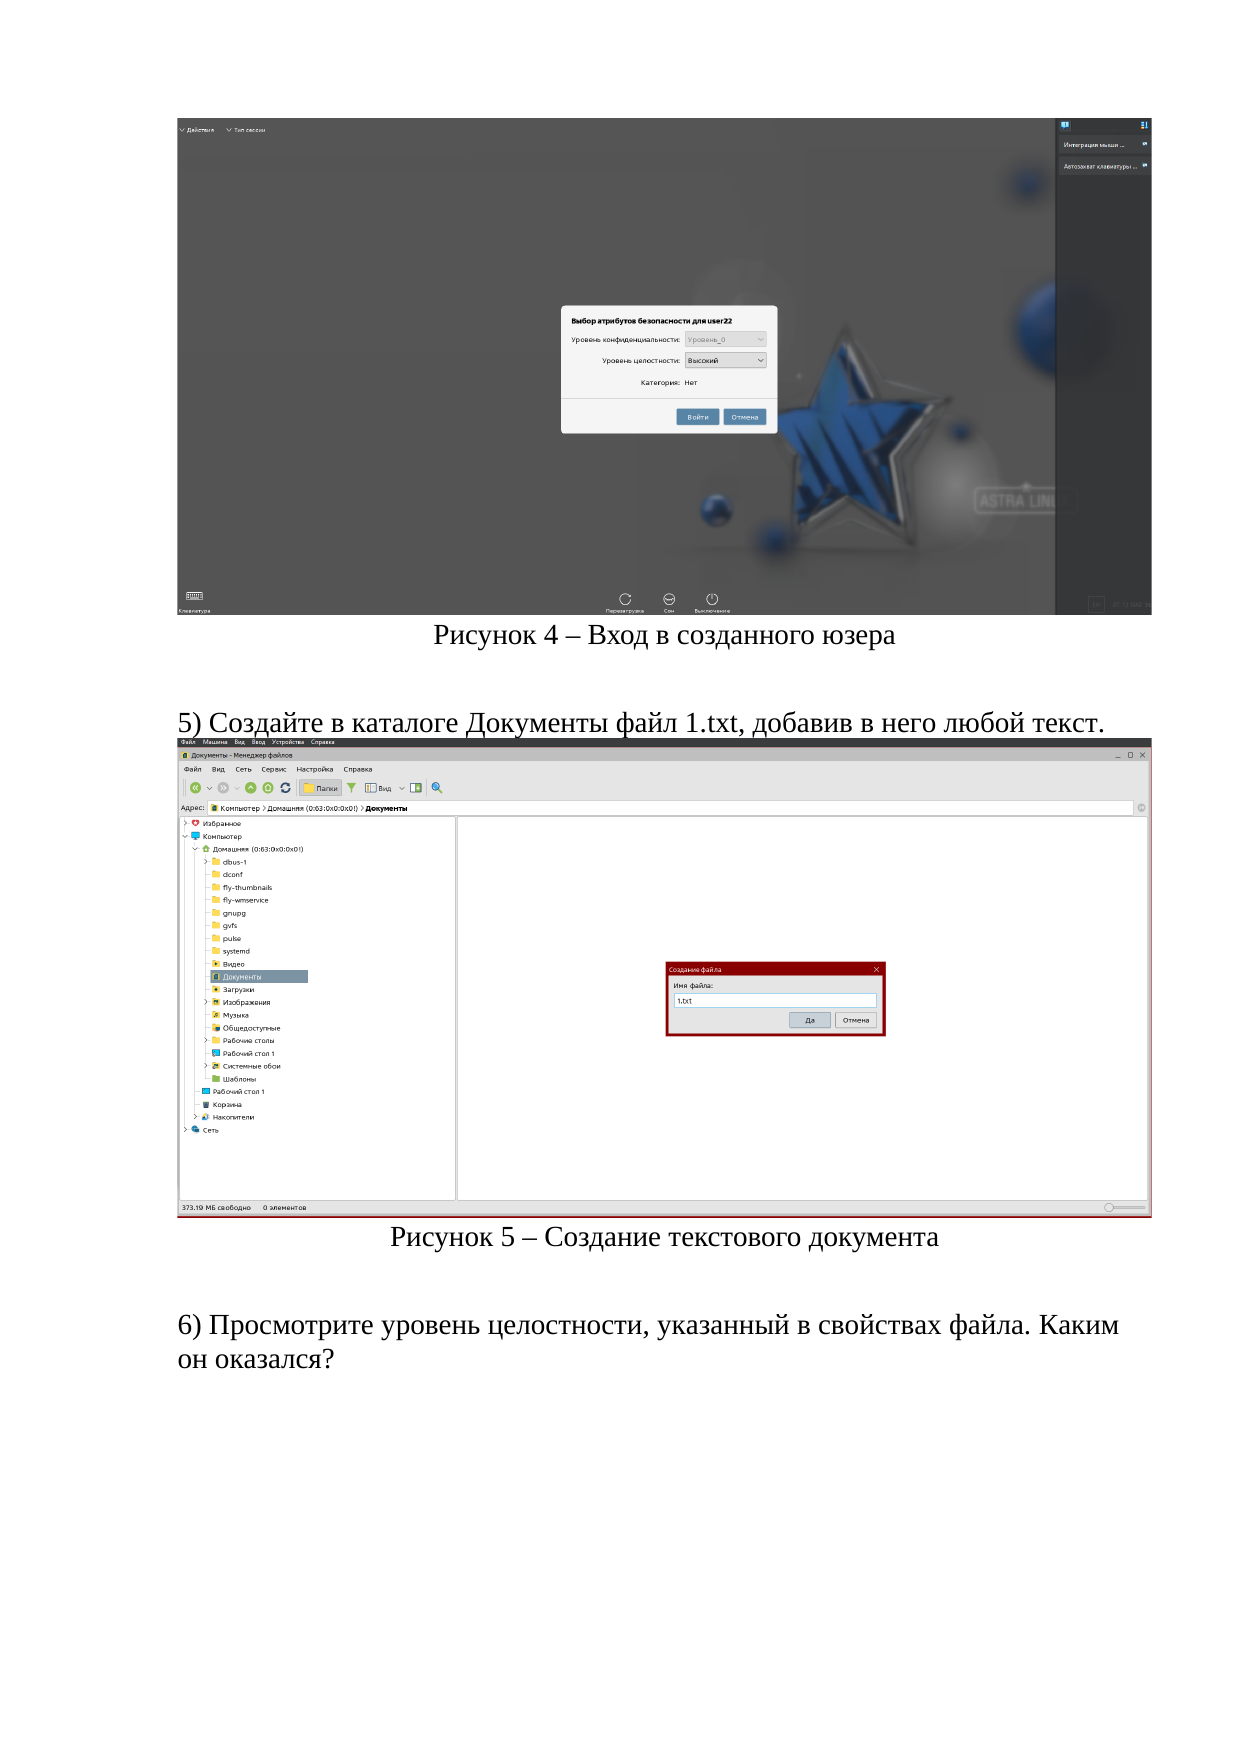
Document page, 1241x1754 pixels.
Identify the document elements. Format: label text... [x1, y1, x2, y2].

text 5) Создайте в каталоге Документы файл 1.txt, добавив в него любой текст. [177, 705, 1152, 738]
picture [177, 118, 1152, 615]
list Рисунок 4 – Вход в созданного юзера [177, 615, 1152, 651]
picture [177, 738, 1152, 1218]
text 6) Просмотрите уровень целостности, указанный в свойствах файла. Каким он оказался? [177, 1307, 1152, 1374]
list Рисунок 5 – Создание текстового документа [177, 1219, 1152, 1253]
